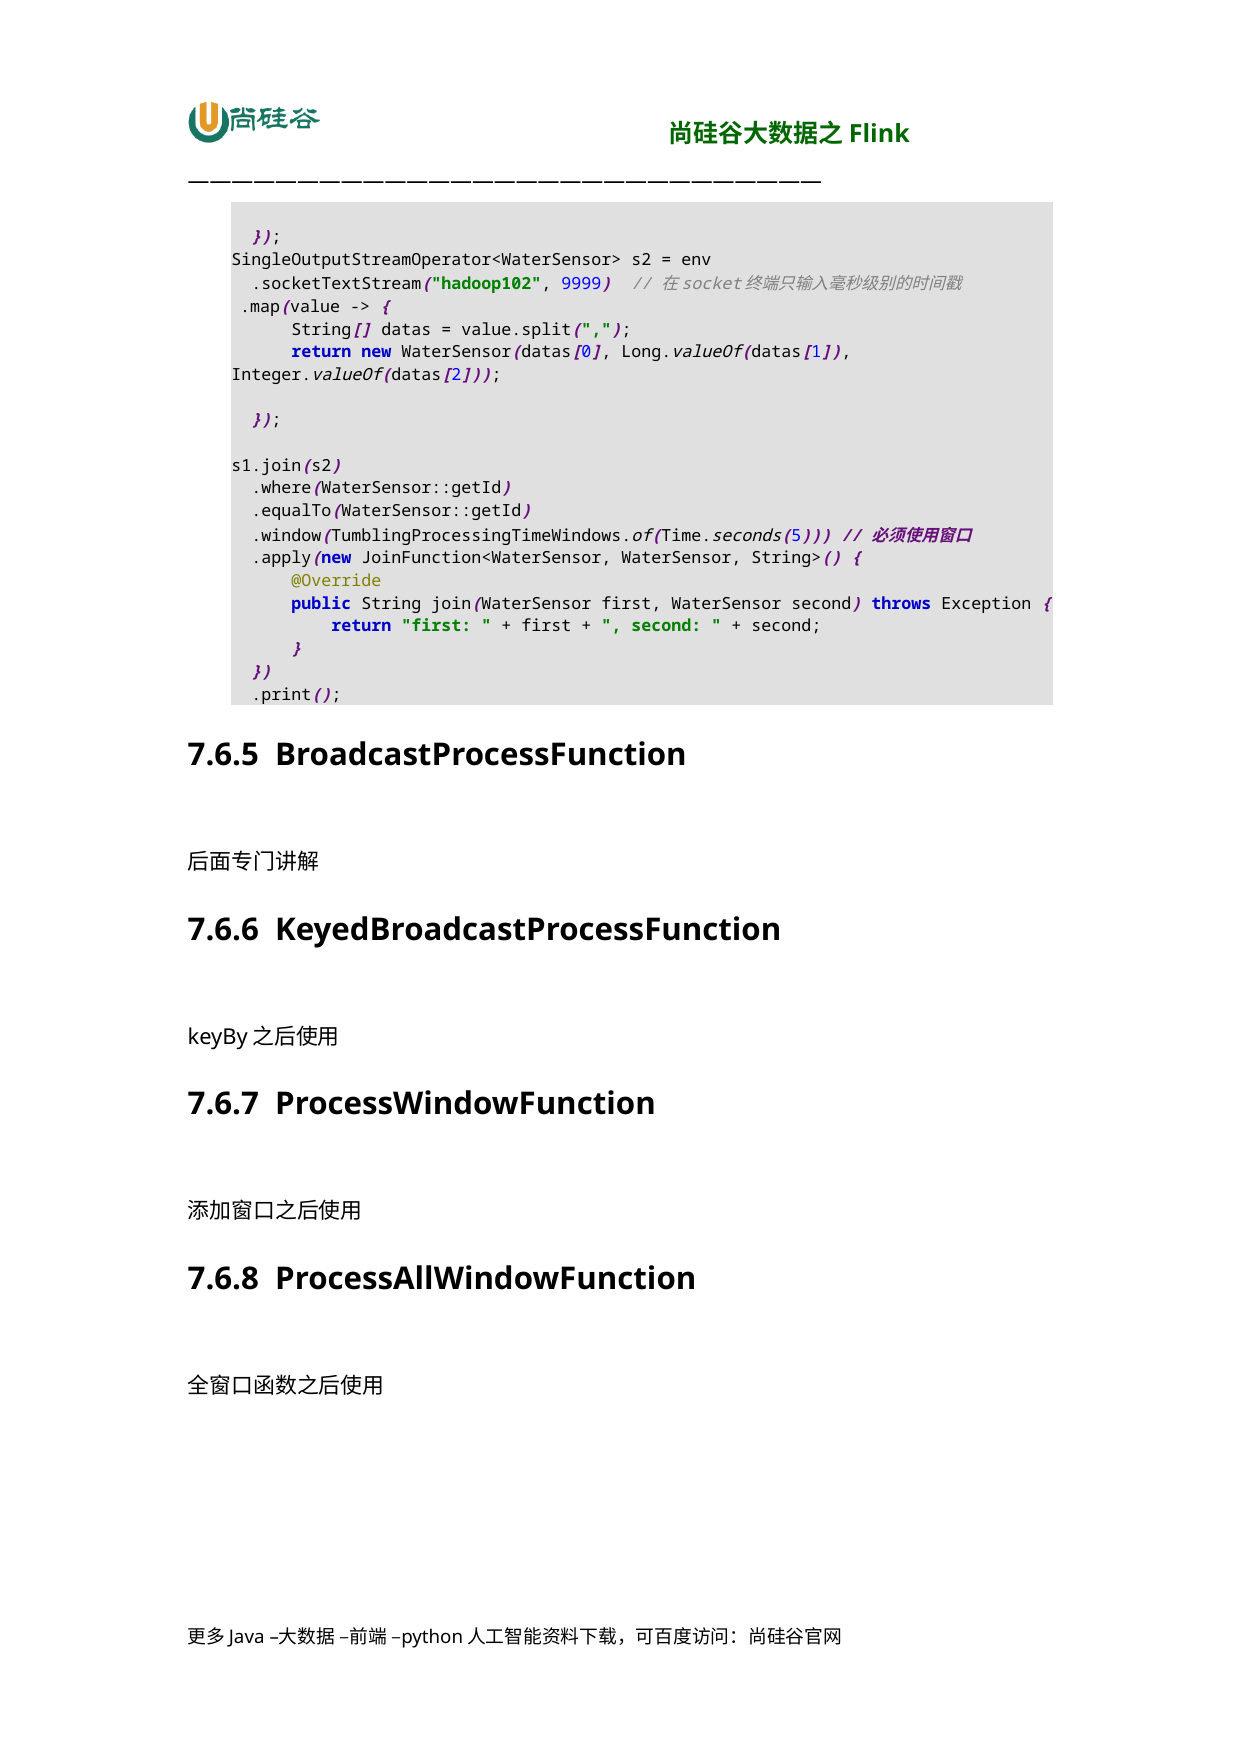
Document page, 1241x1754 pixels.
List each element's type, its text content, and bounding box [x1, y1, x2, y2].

text keyBy之后使用 [187, 1018, 1053, 1051]
subtitle ProcessAllWindowFunction [187, 1245, 1053, 1310]
text 添加窗口之后使用 [187, 1193, 1053, 1225]
text 后面专门讲解 [187, 844, 1053, 876]
subtitle ProcessWindowFunction [187, 1070, 1053, 1135]
picture [187, 101, 320, 143]
text 全窗口函数之后使用 [187, 1367, 1053, 1400]
subtitle BroadcastProcessFunction [187, 721, 1053, 786]
subtitle KeyedBroadcastProcessFunction [187, 896, 1053, 961]
